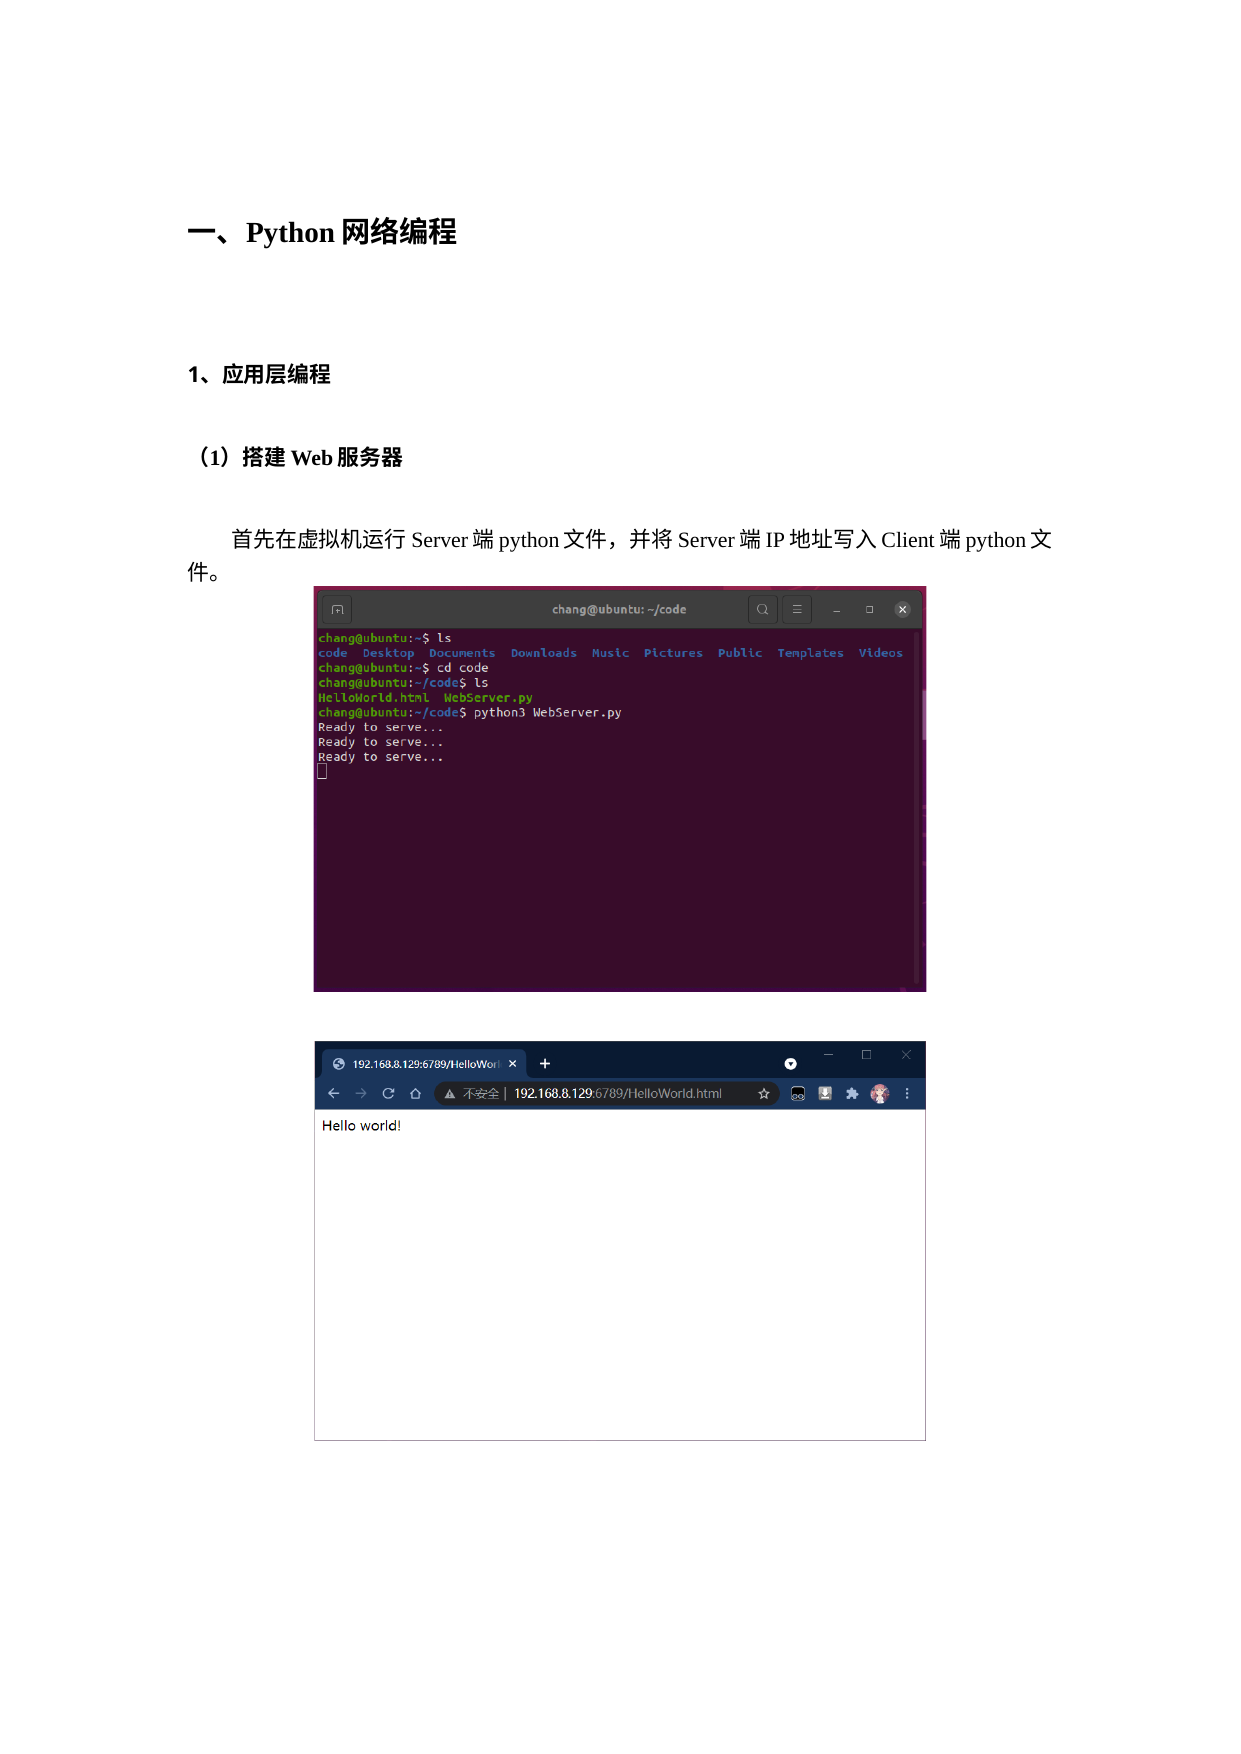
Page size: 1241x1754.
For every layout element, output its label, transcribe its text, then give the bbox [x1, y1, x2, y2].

picture [313, 586, 927, 992]
picture [314, 1041, 926, 1441]
subtitle 1、应用层编程 [187, 356, 1053, 389]
text 首先在虚拟机运行Server端python文件，并将Server端IP地址写入Client端python文件。 [187, 522, 1053, 587]
subtitle 一、Python网络编程 [187, 197, 1053, 262]
subtitle （1）搭建Web服务器 [187, 439, 1053, 472]
